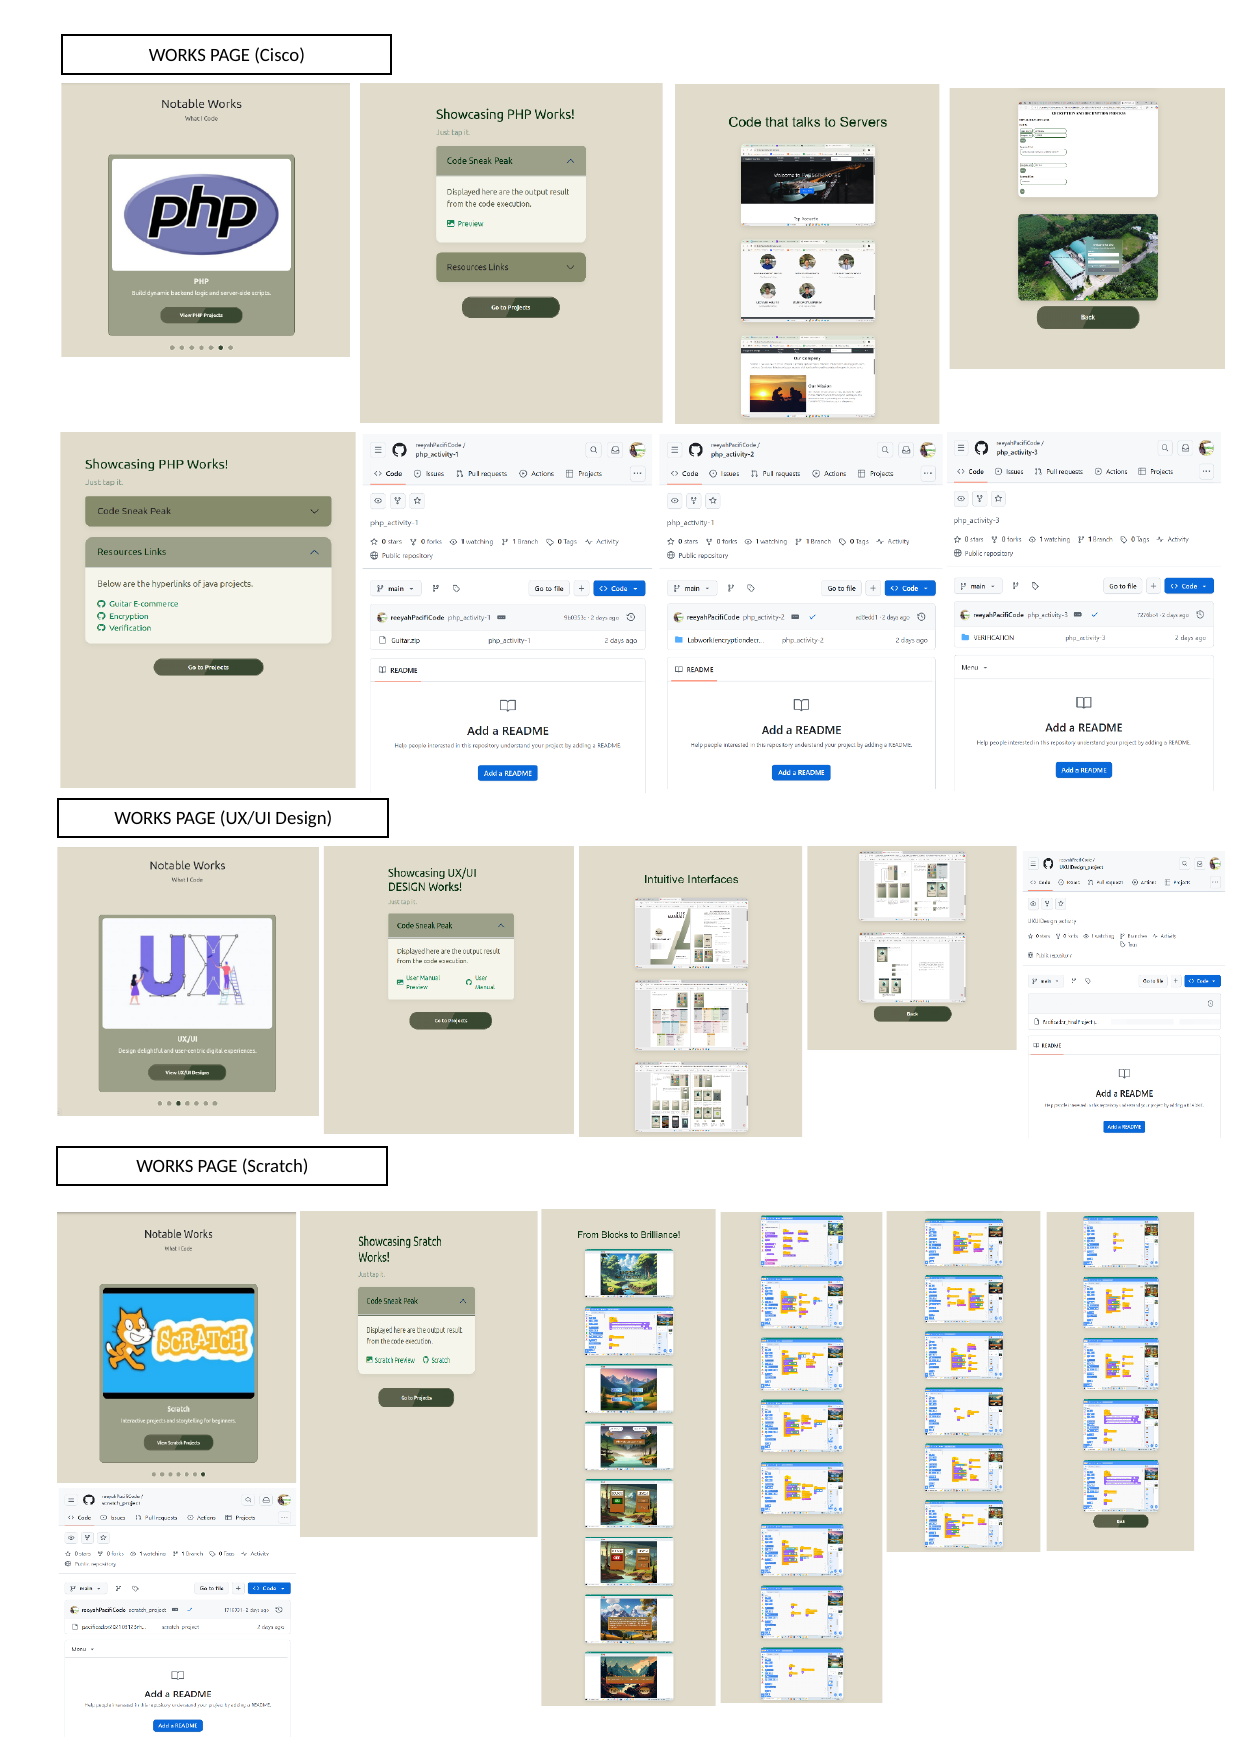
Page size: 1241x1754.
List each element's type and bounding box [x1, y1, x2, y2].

picture [949, 88, 1225, 369]
picture [57, 1212, 297, 1483]
picture [1046, 1212, 1195, 1551]
picture [300, 1211, 538, 1537]
picture [675, 84, 940, 424]
picture [886, 1211, 1041, 1552]
picture [58, 1488, 297, 1737]
picture [946, 432, 1221, 791]
picture [57, 847, 319, 1116]
picture [807, 846, 1017, 1050]
picture [720, 1212, 883, 1703]
picture [659, 434, 943, 789]
picture [61, 83, 350, 357]
picture [60, 432, 356, 788]
picture [541, 1209, 716, 1706]
picture [360, 83, 663, 423]
picture [362, 434, 653, 793]
picture [1022, 851, 1225, 1138]
picture [579, 846, 803, 1137]
picture [323, 846, 574, 1134]
